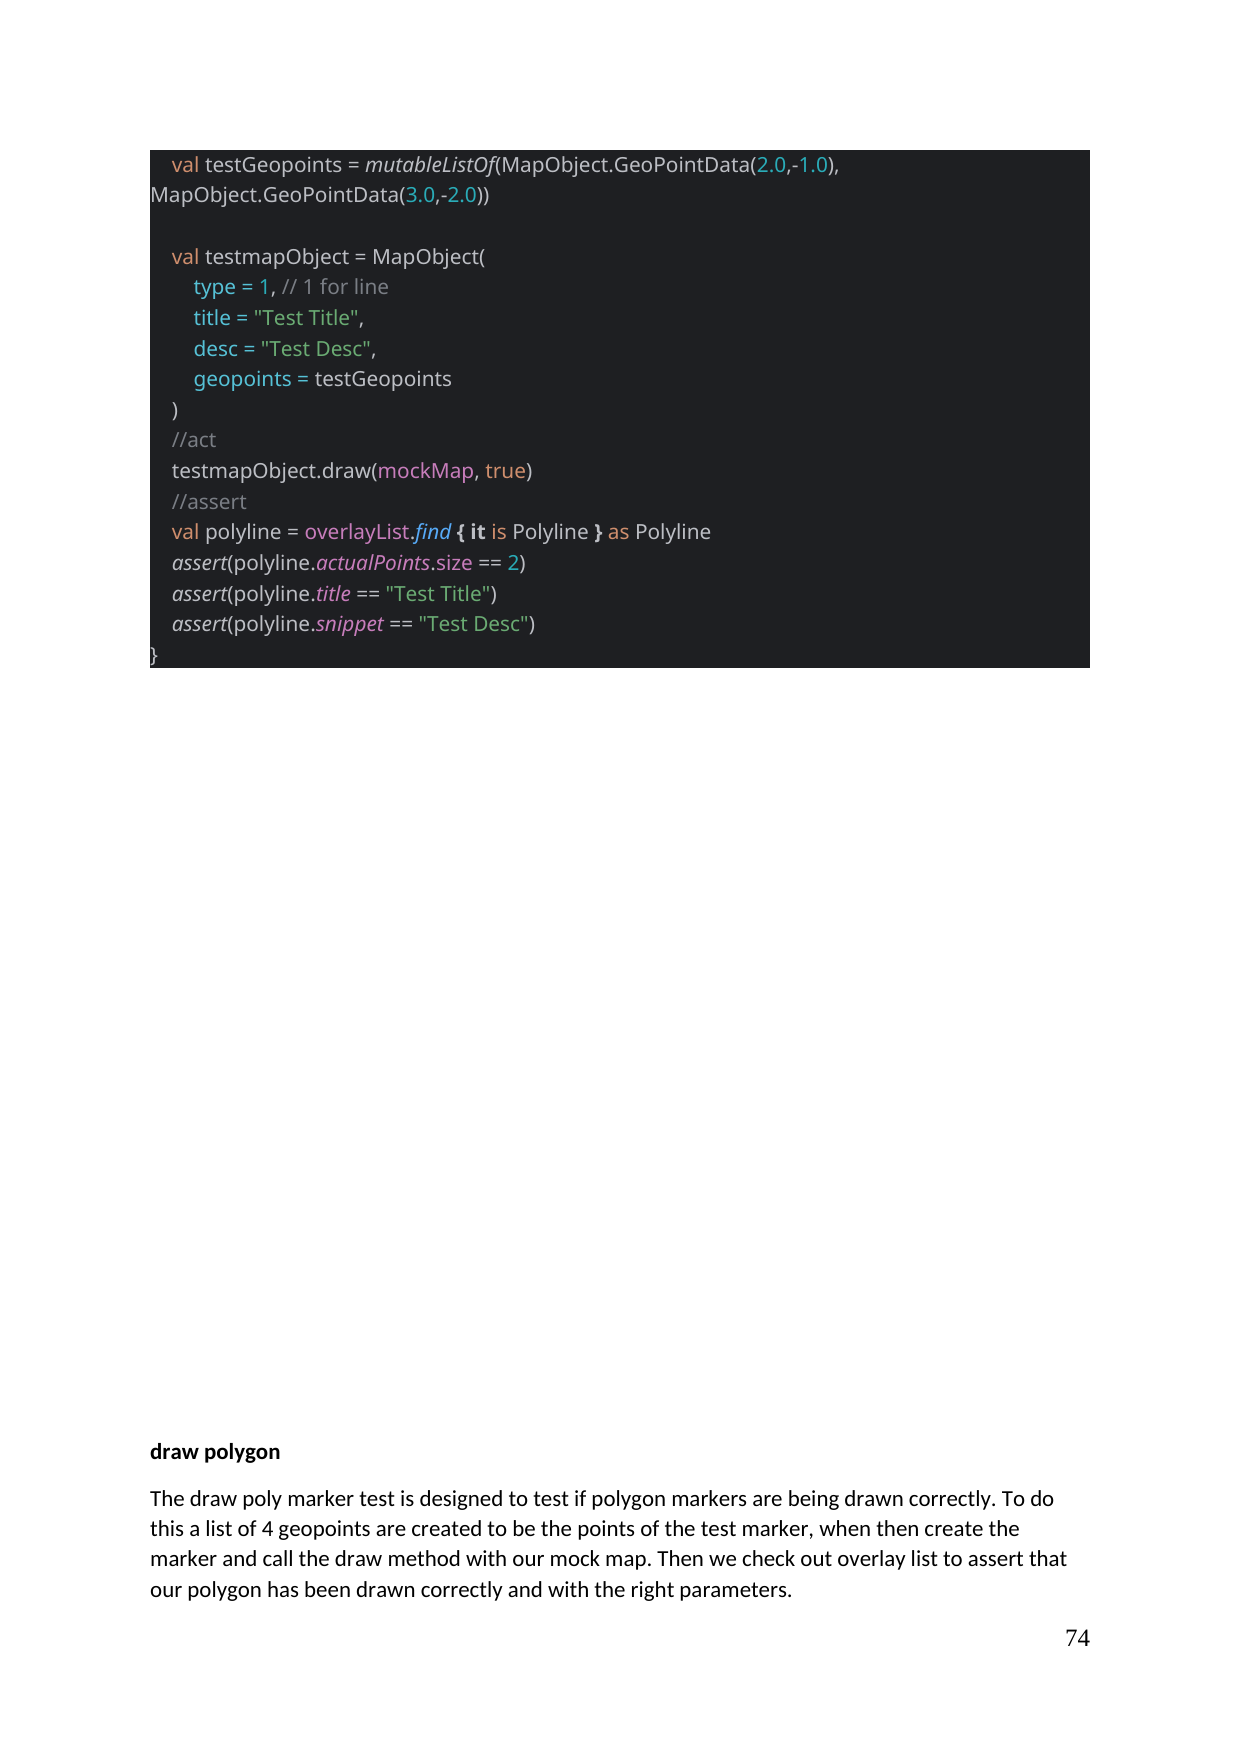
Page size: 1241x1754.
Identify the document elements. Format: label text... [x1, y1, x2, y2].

text draw polygon [150, 1437, 1090, 1465]
text The draw poly marker test is designed to test if polygon markers are being drawn correctly. To do this a list of 4 geopoints are created to be the points of the test marker, when then create the marker and call the draw method with our mock map. Then we check out overlay list to assert that our polygon has been drawn correctly and with the right parameters. [150, 1484, 1090, 1603]
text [150, 150, 1090, 668]
